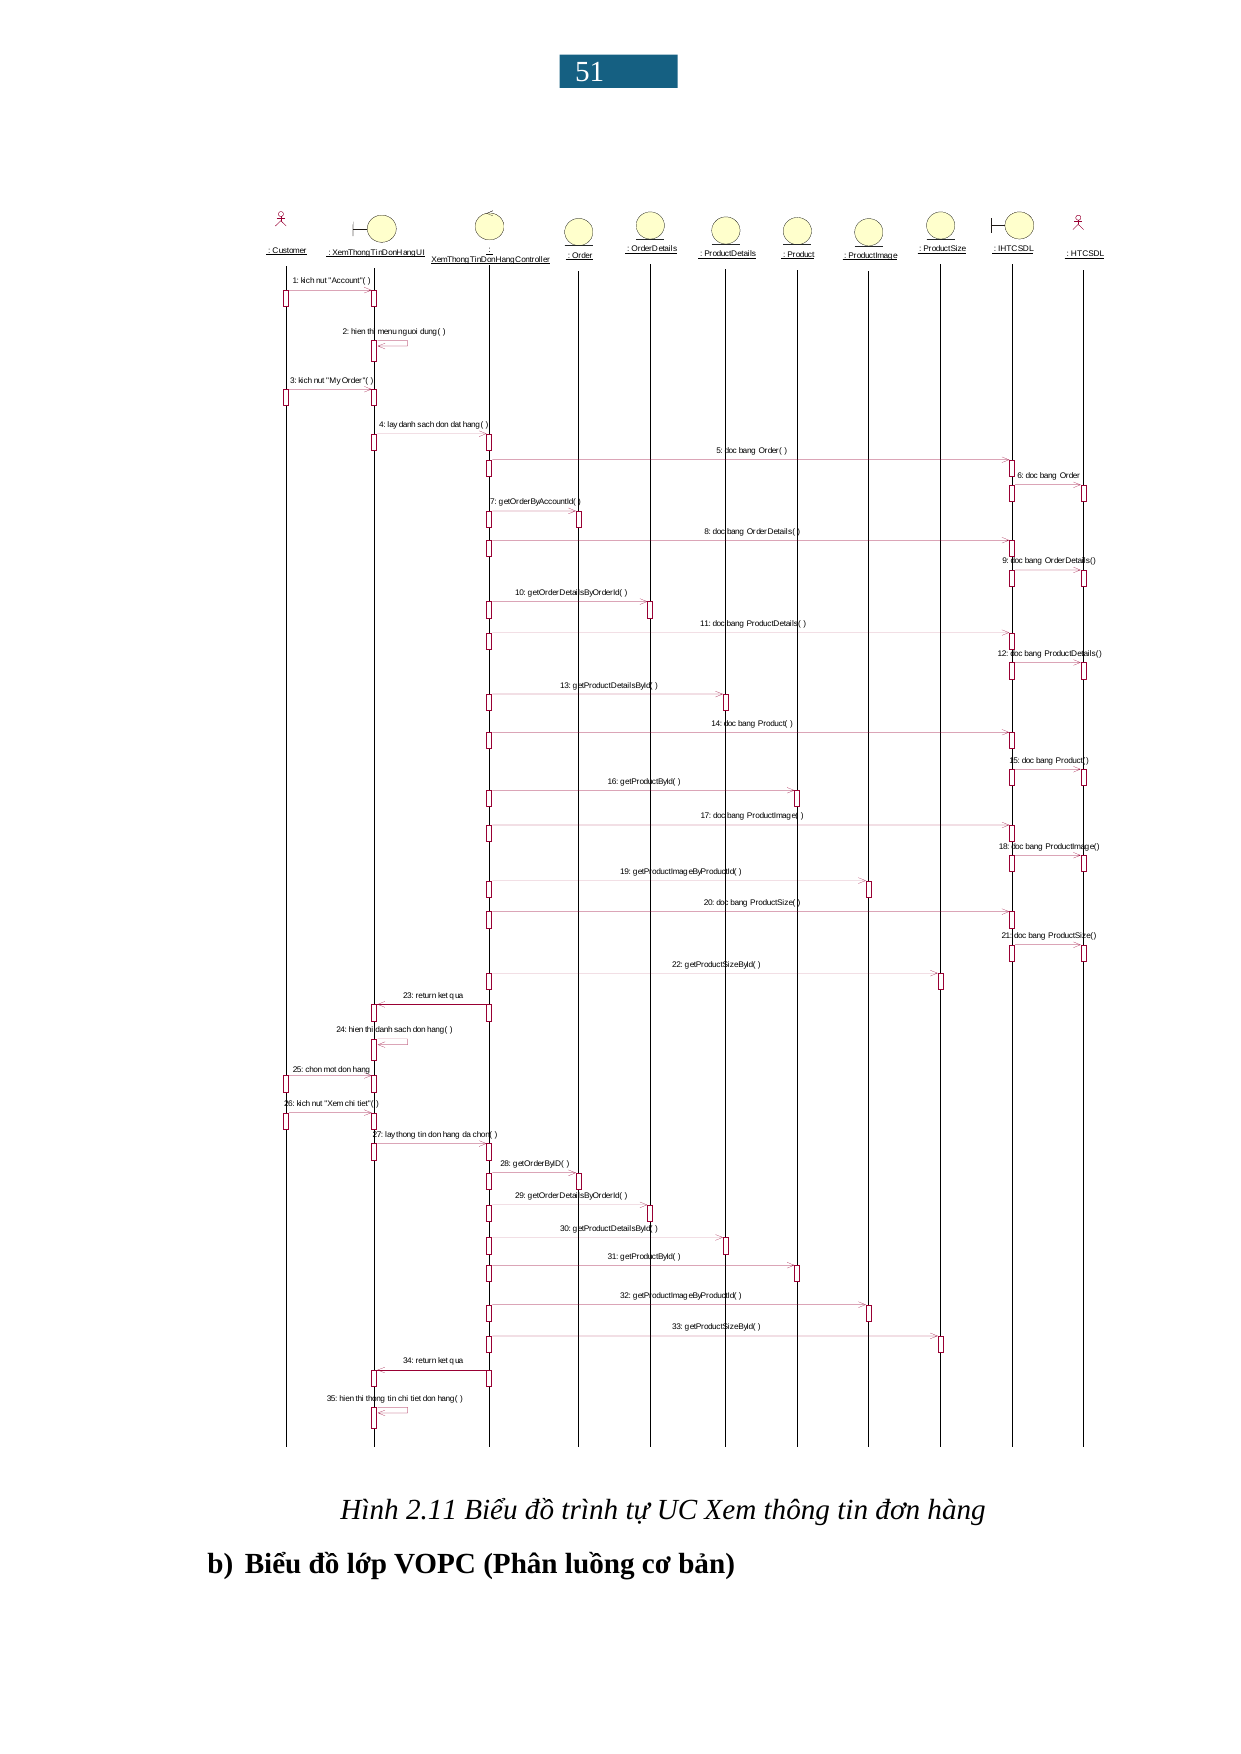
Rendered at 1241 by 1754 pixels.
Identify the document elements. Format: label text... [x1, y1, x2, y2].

list Biểu đồ lớp VOPC (Phân luồng cơ bản) [207, 1546, 1122, 1580]
